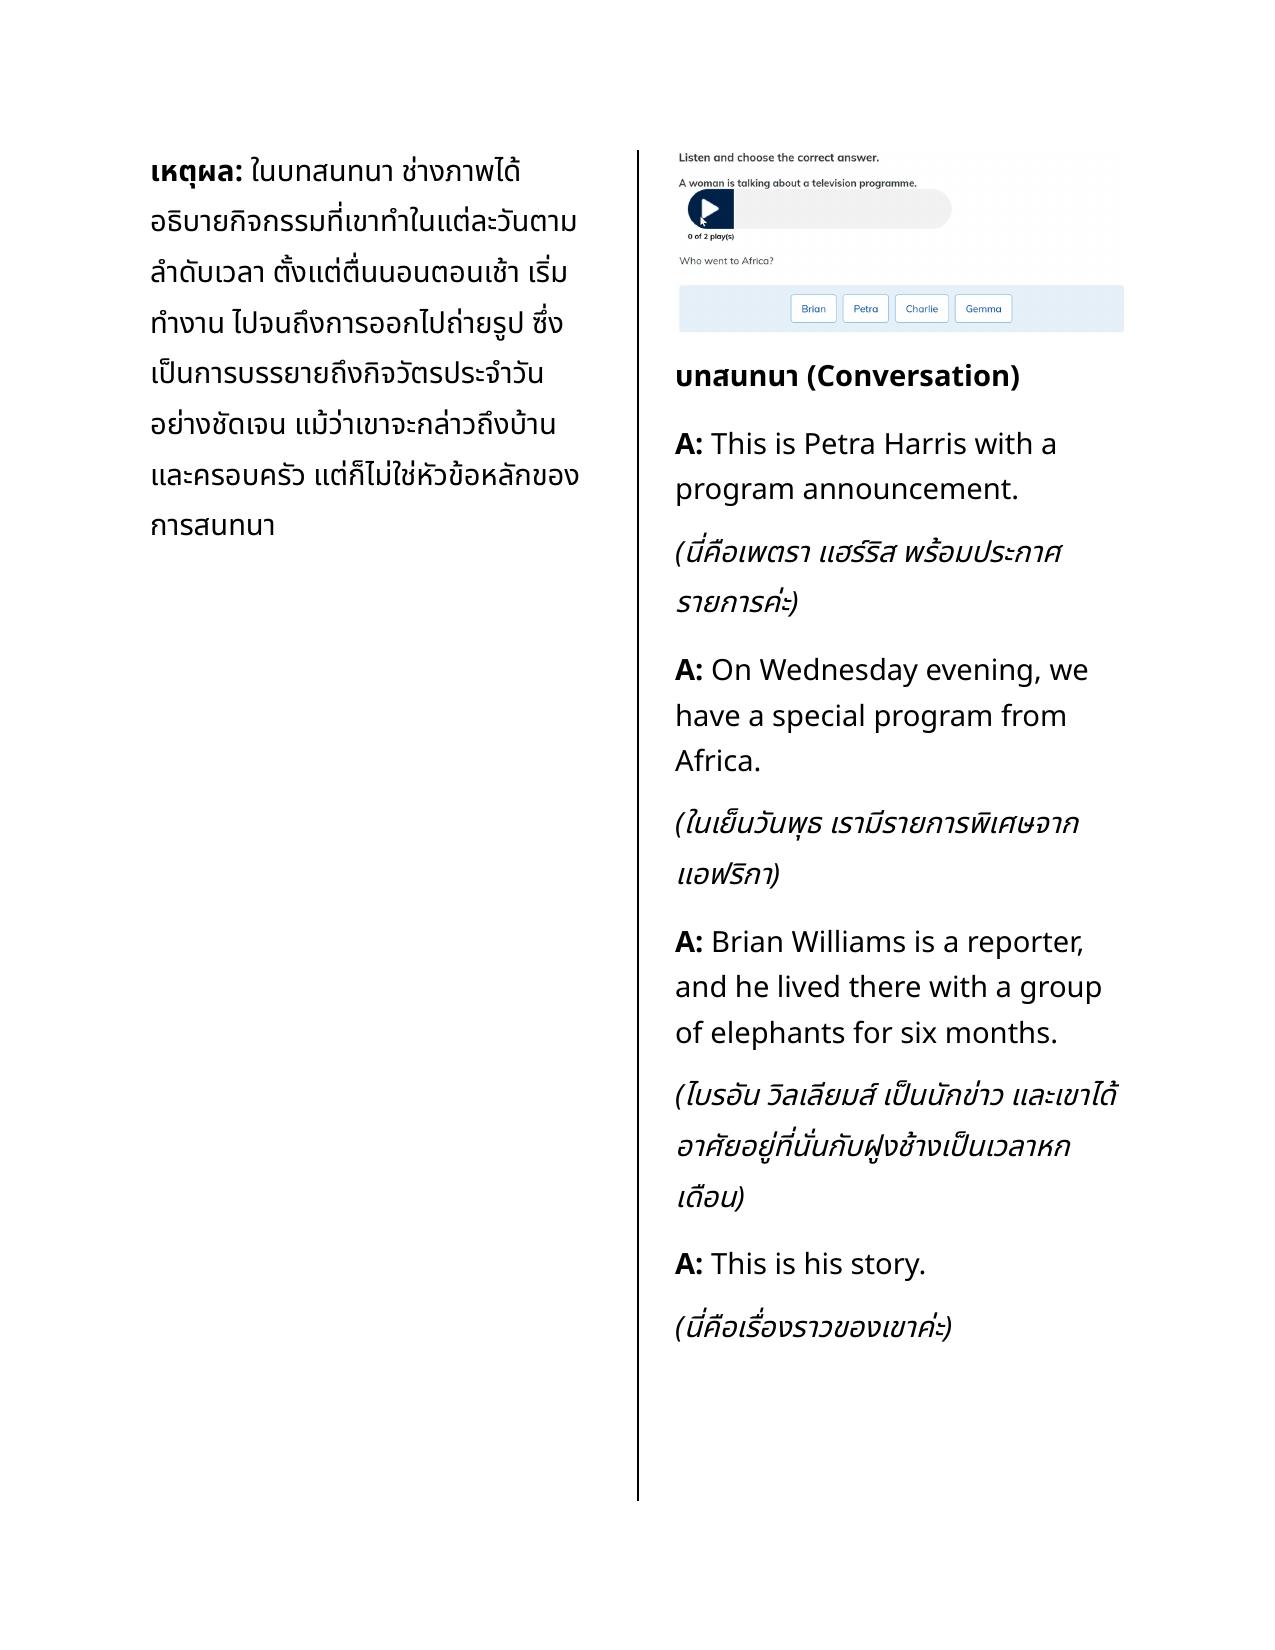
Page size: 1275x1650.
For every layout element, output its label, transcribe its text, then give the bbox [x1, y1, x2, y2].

picture [675, 150, 1125, 334]
text บทสนทนา (Conversation) [675, 355, 1125, 400]
text (ในเย็นวันพุธ เรามีรายการพิเศษจากแอฟริกา) [675, 803, 1125, 898]
text A: On Wednesday evening, we have a special program from Africa. [675, 649, 1125, 780]
text (นี่คือเรื่องราวของเขาค่ะ) [675, 1306, 1125, 1350]
text เหตุผล: ในบทสนทนา ช่างภาพได้อธิบายกิจกรรมที่เขาทำในแต่ละวันตามลำดับเวลา ตั้งแต่ตื่นนอนตอนเช้า เริ่มทำงาน ไปจนถึงการออกไปถ่ายรูป ซึ่งเป็นการบรรยายถึงกิจวัตรประจำวันอย่างชัดเจน แม้ว่าเขาจะกล่าวถึงบ้านและครอบครัว แต่ก็ไม่ใช่หัวข้อหลักของการสนทนา [150, 150, 600, 549]
text (นี่คือเพตรา แฮร์ริส พร้อมประกาศรายการค่ะ) [675, 531, 1125, 626]
text A: This is his story. [675, 1243, 1125, 1283]
text A: This is Petra Harris with a program announcement. [675, 423, 1125, 508]
text A: Brian Williams is a reporter, and he lived there with a group of elephants for six months. [675, 921, 1125, 1052]
text (ไบรอัน วิลเลียมส์ เป็นนักข่าว และเขาได้อาศัยอยู่ที่นั่นกับฝูงช้างเป็นเวลาหกเดือน) [675, 1074, 1125, 1220]
